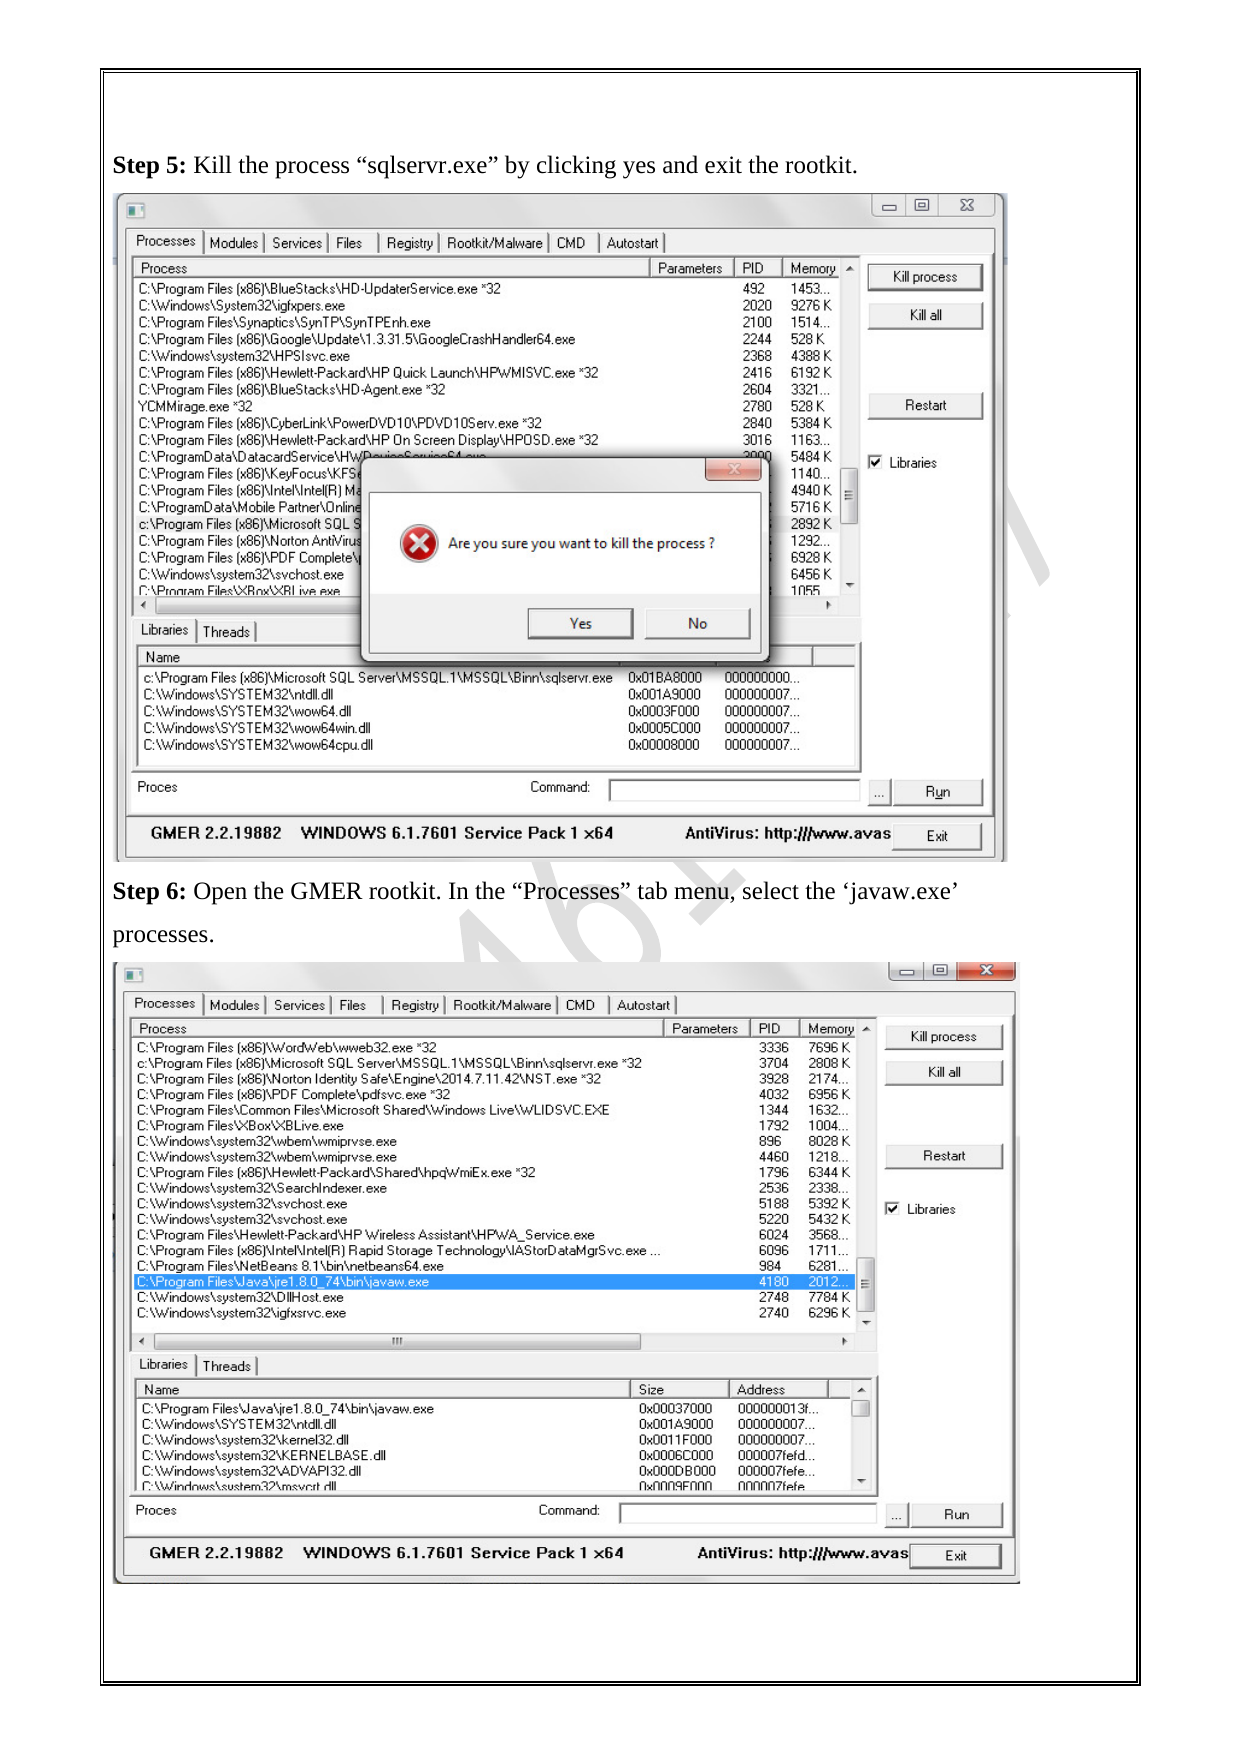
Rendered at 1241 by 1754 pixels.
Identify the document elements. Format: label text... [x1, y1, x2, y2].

text Step 5: Kill the process “sqlservr.exe” by clicking yes and exit the rootkit. [112, 150, 1128, 179]
text processes. [112, 919, 1128, 948]
text Step 6: Open the GMER rootkit. In the “Processes” tab menu, select the ‘javaw.exe’ [112, 876, 1128, 904]
